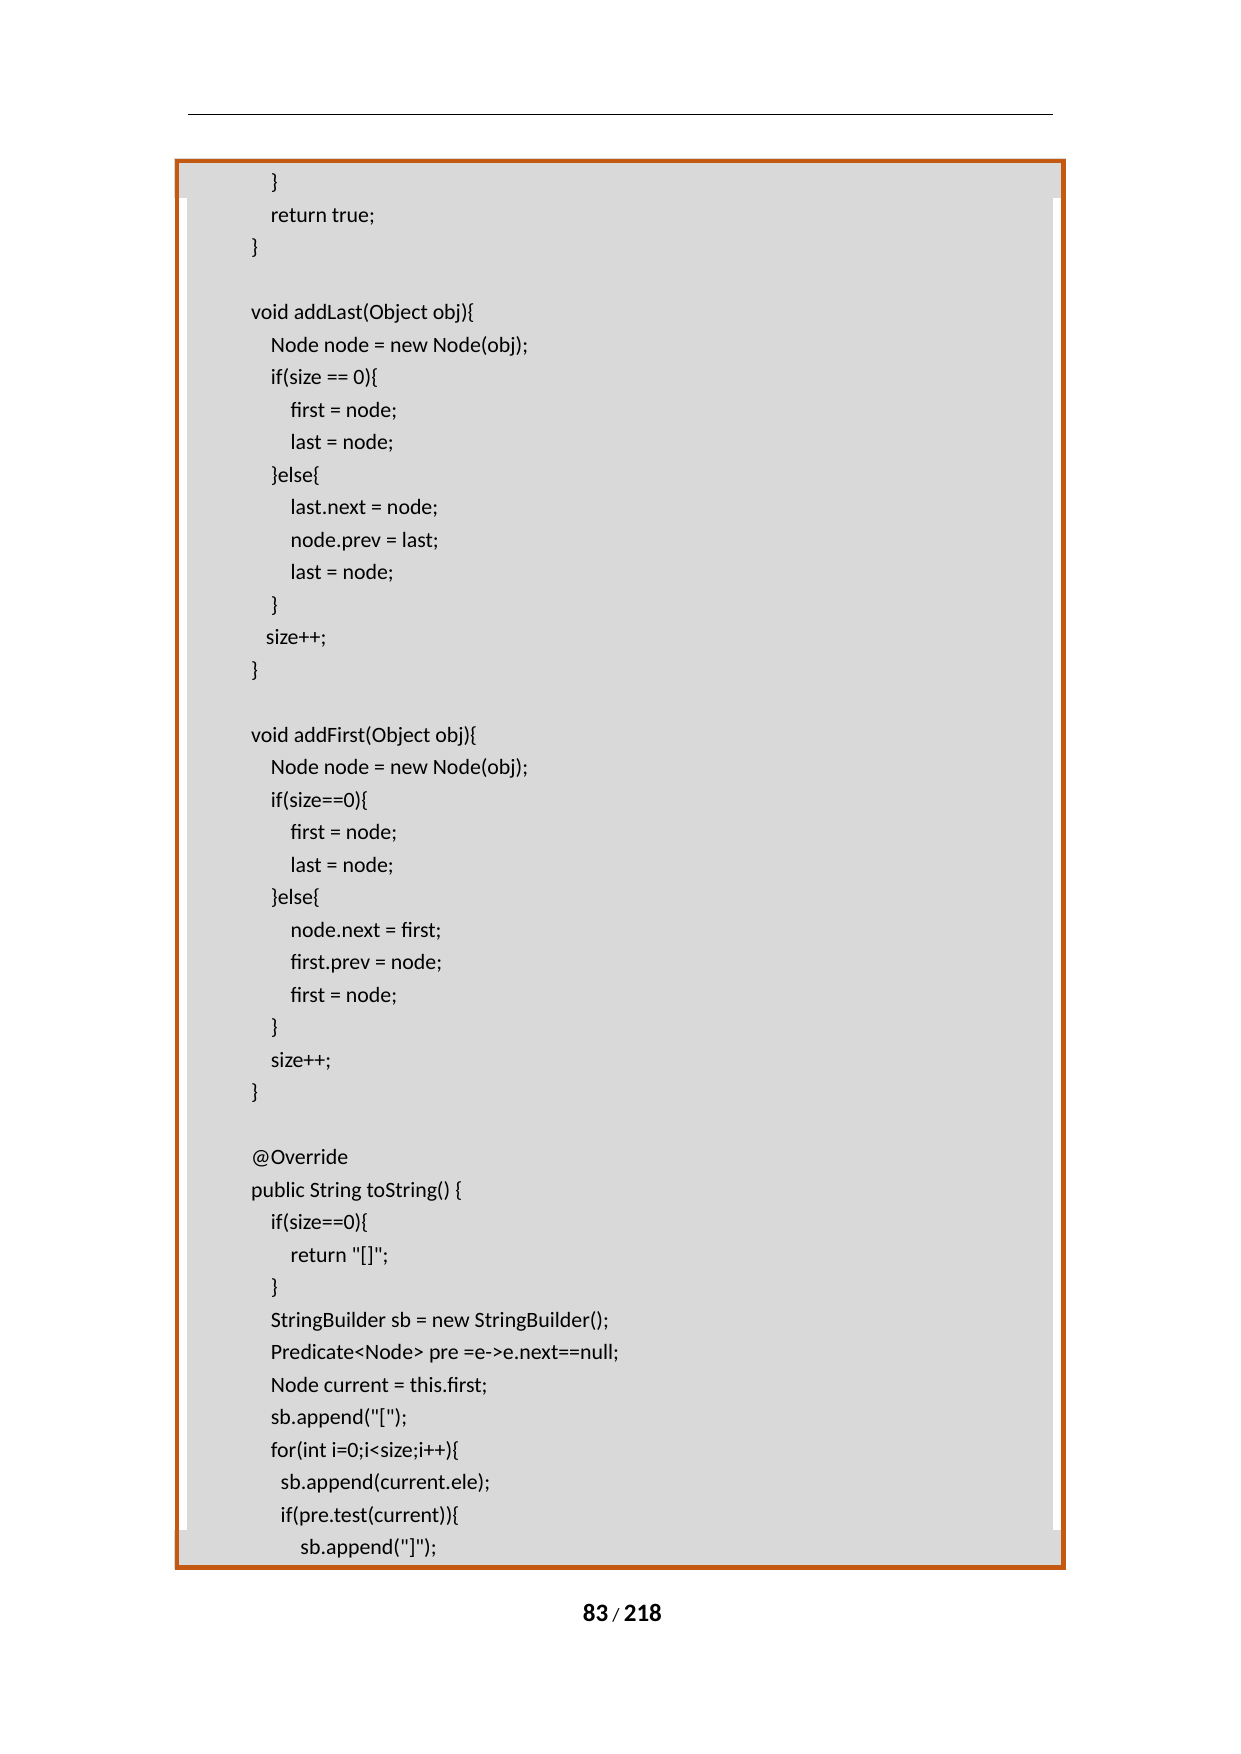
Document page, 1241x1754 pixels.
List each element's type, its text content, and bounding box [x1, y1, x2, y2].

text } [187, 653, 1053, 685]
text } [187, 1075, 1053, 1108]
text size++; [187, 1043, 1053, 1075]
text last = node; [187, 848, 1053, 880]
text if(size==0){ [187, 1205, 1053, 1238]
text node.next = first; [187, 913, 1053, 945]
text last = node; [187, 425, 1053, 458]
text first = node; [187, 815, 1053, 848]
text if(size==0){ [187, 783, 1053, 815]
text } [187, 1270, 1053, 1303]
text sb.append(current.ele); [187, 1465, 1053, 1498]
text node.prev = last; [187, 523, 1053, 555]
text Node node = new Node(obj); [187, 328, 1053, 360]
text return "[]"; [187, 1238, 1053, 1270]
text Node current = this.first; [187, 1368, 1053, 1400]
text if(size == 0){ [187, 360, 1053, 393]
text Predicate<Node> pre =e->e.next==null; [187, 1335, 1053, 1368]
text return true; [187, 198, 1053, 230]
text sb.append("]"); [179, 1523, 1061, 1565]
text }else{ [187, 458, 1053, 490]
text } [187, 230, 1053, 263]
text size++; [187, 620, 1053, 653]
text last.next = node; [187, 490, 1053, 523]
text } [187, 588, 1053, 620]
text void addLast(Object obj){ [187, 295, 1053, 328]
text first.prev = node; [187, 945, 1053, 978]
text sb.append("["); [187, 1400, 1053, 1433]
text } [187, 1010, 1053, 1043]
text StringBuilder sb = new StringBuilder(); [187, 1303, 1053, 1335]
text public String toString() { [187, 1173, 1053, 1205]
text @Override [187, 1140, 1053, 1173]
text last = node; [187, 555, 1053, 588]
text } [179, 163, 1061, 198]
text Node node = new Node(obj); [187, 750, 1053, 783]
text if(pre.test(current)){ [187, 1498, 1053, 1523]
text first = node; [187, 978, 1053, 1010]
text first = node; [187, 393, 1053, 425]
text void addFirst(Object obj){ [187, 718, 1053, 750]
text }else{ [187, 880, 1053, 913]
text for(int i=0;i<size;i++){ [187, 1433, 1053, 1465]
